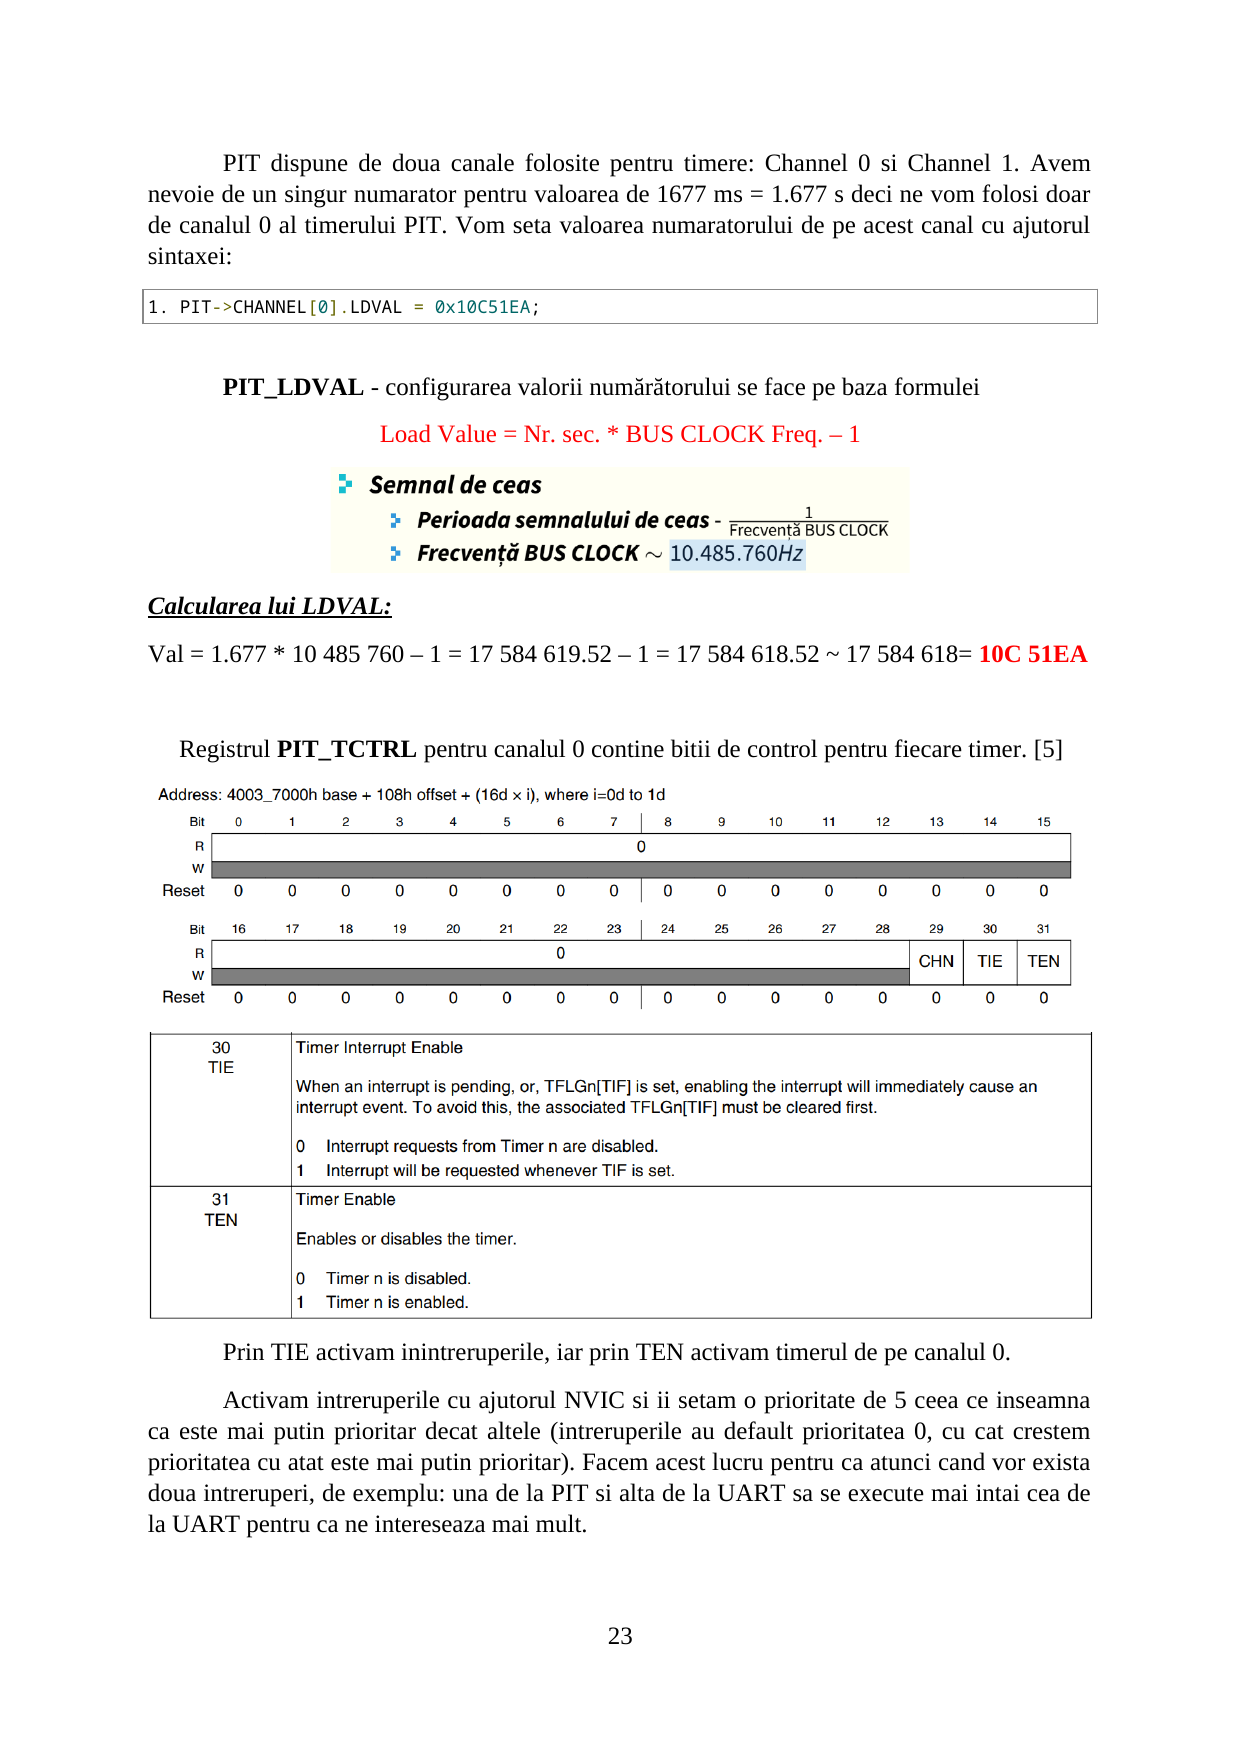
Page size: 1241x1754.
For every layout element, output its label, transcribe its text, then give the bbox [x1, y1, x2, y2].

text 1. PIT->CHANNEL[0].LDVAL = 0x10C51EA; [144, 290, 1097, 323]
text PIT_LDVAL - configurarea valorii numărătorului se face pe baza formulei [148, 372, 1092, 401]
text Activam intreruperile cu ajutorul NVIC si ii setam o prioritate de 5 ceea ce inseamna ca este mai putin prioritar decat altele (intreruperile au default prioritatea 0, cu cat crestem prioritatea cu atat este mai putin prioritar). Facem acest lucru pentru ca atunci cand vor exista doua intreruperi, de exemplu: una de la PIT si alta de la UART sa se execute mai intai cea de la UART pentru ca ne intereseaza mai mult. [148, 1385, 1092, 1538]
text Load Value = Nr. sec. * BUS CLOCK Freq. – 1 [148, 419, 1092, 448]
picture [147, 1032, 1093, 1319]
text PIT dispune de doua canale folosite pentru timere: Channel 0 si Channel 1. Avem nevoie de un singur numarator pentru valoarea de 1677 ms = 1.677 s deci ne vom folosi doar de canalul 0 al timerului PIT. Vom seta valoarea numaratorului de pe acest canal cu ajutorul sintaxei: [148, 148, 1092, 269]
picture [147, 782, 1093, 1014]
picture [330, 467, 910, 573]
text Calcularea lui LDVAL: [148, 591, 1092, 620]
text Val = 1.677 * 10 485 760 – 1 = 17 584 619.52 – 1 = 17 584 618.52 ~ 17 584 618= 10C 51EA [148, 639, 1092, 668]
text Registrul PIT_TCTRL pentru canalul 0 contine bitii de control pentru fiecare timer. [148, 734, 1092, 763]
text Prin TIE activam inintreruperile, iar prin TEN activam timerul de pe canalul 0. [148, 1337, 1092, 1366]
